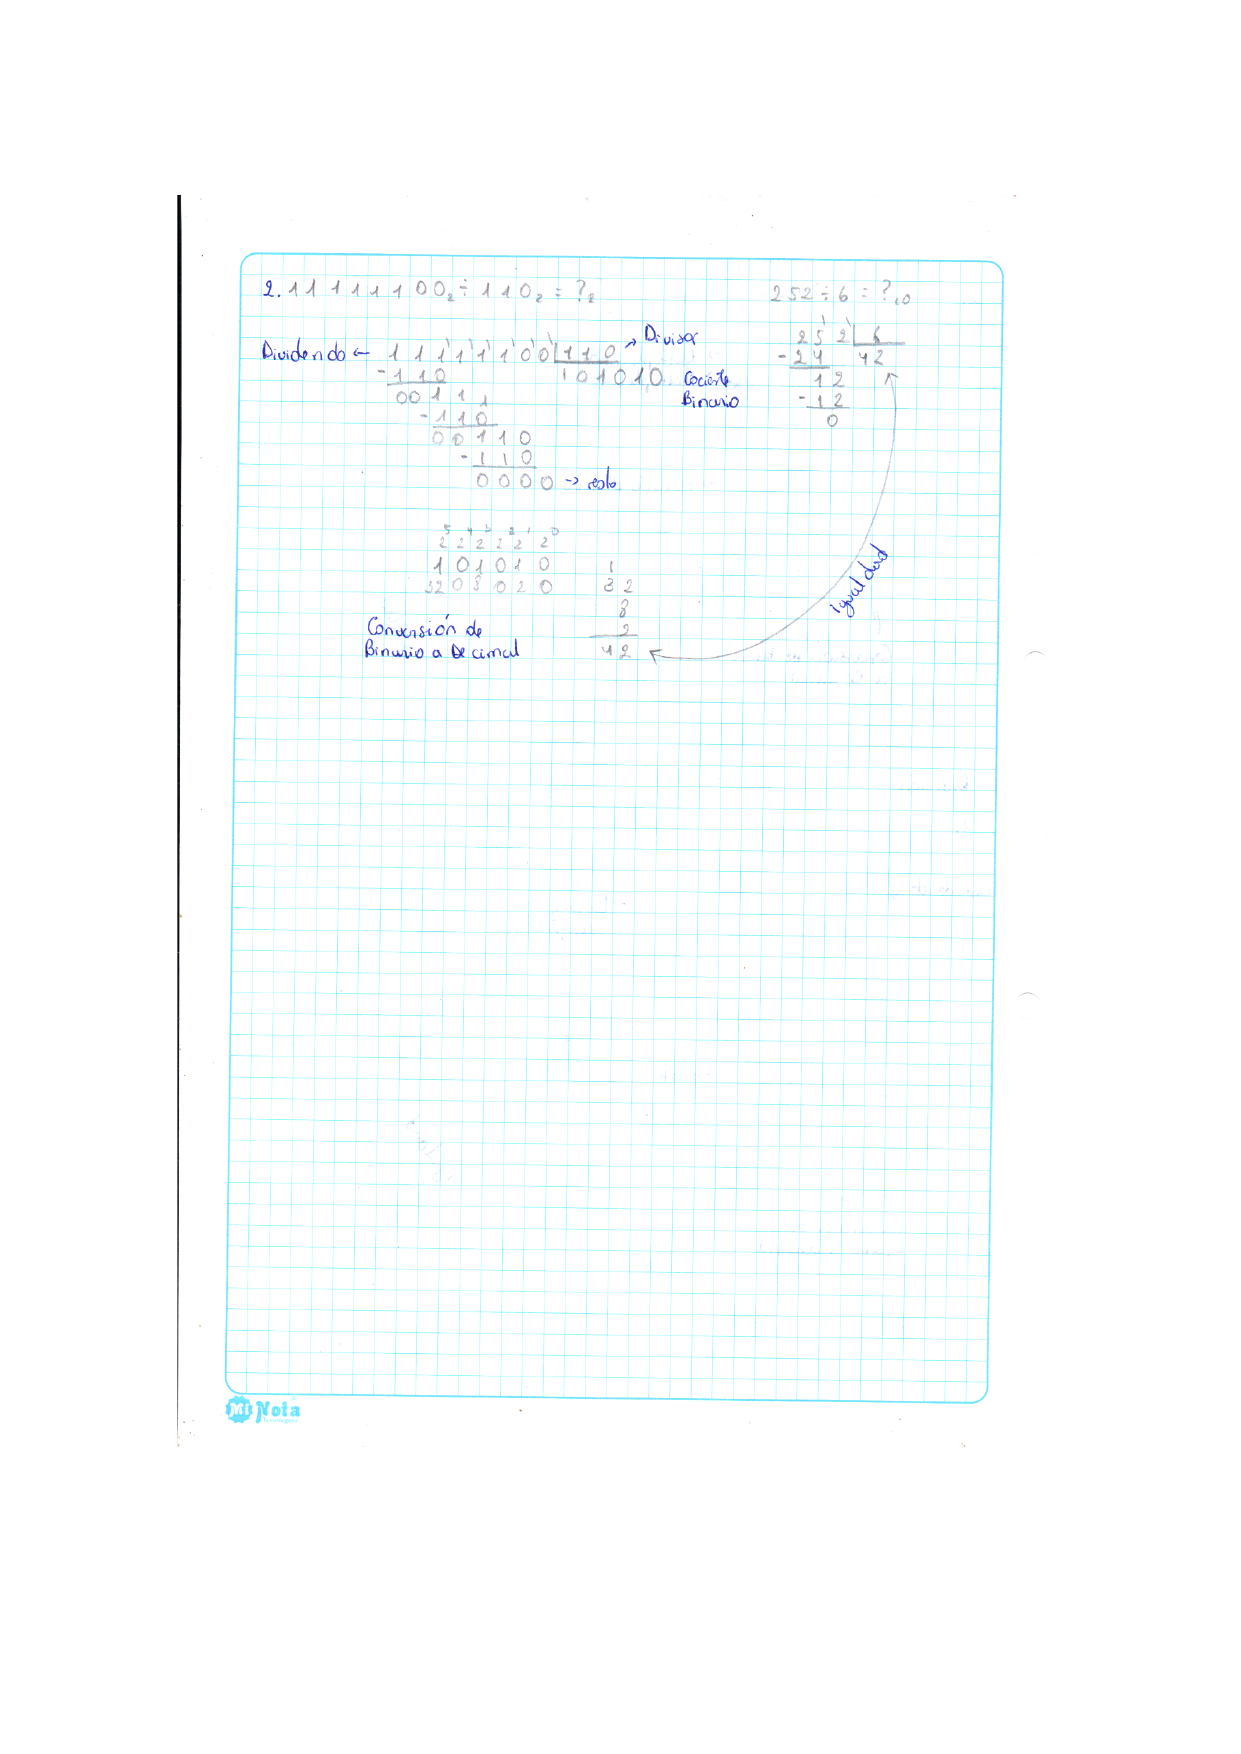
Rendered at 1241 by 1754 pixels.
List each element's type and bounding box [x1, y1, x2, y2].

picture [177, 195, 1064, 1447]
